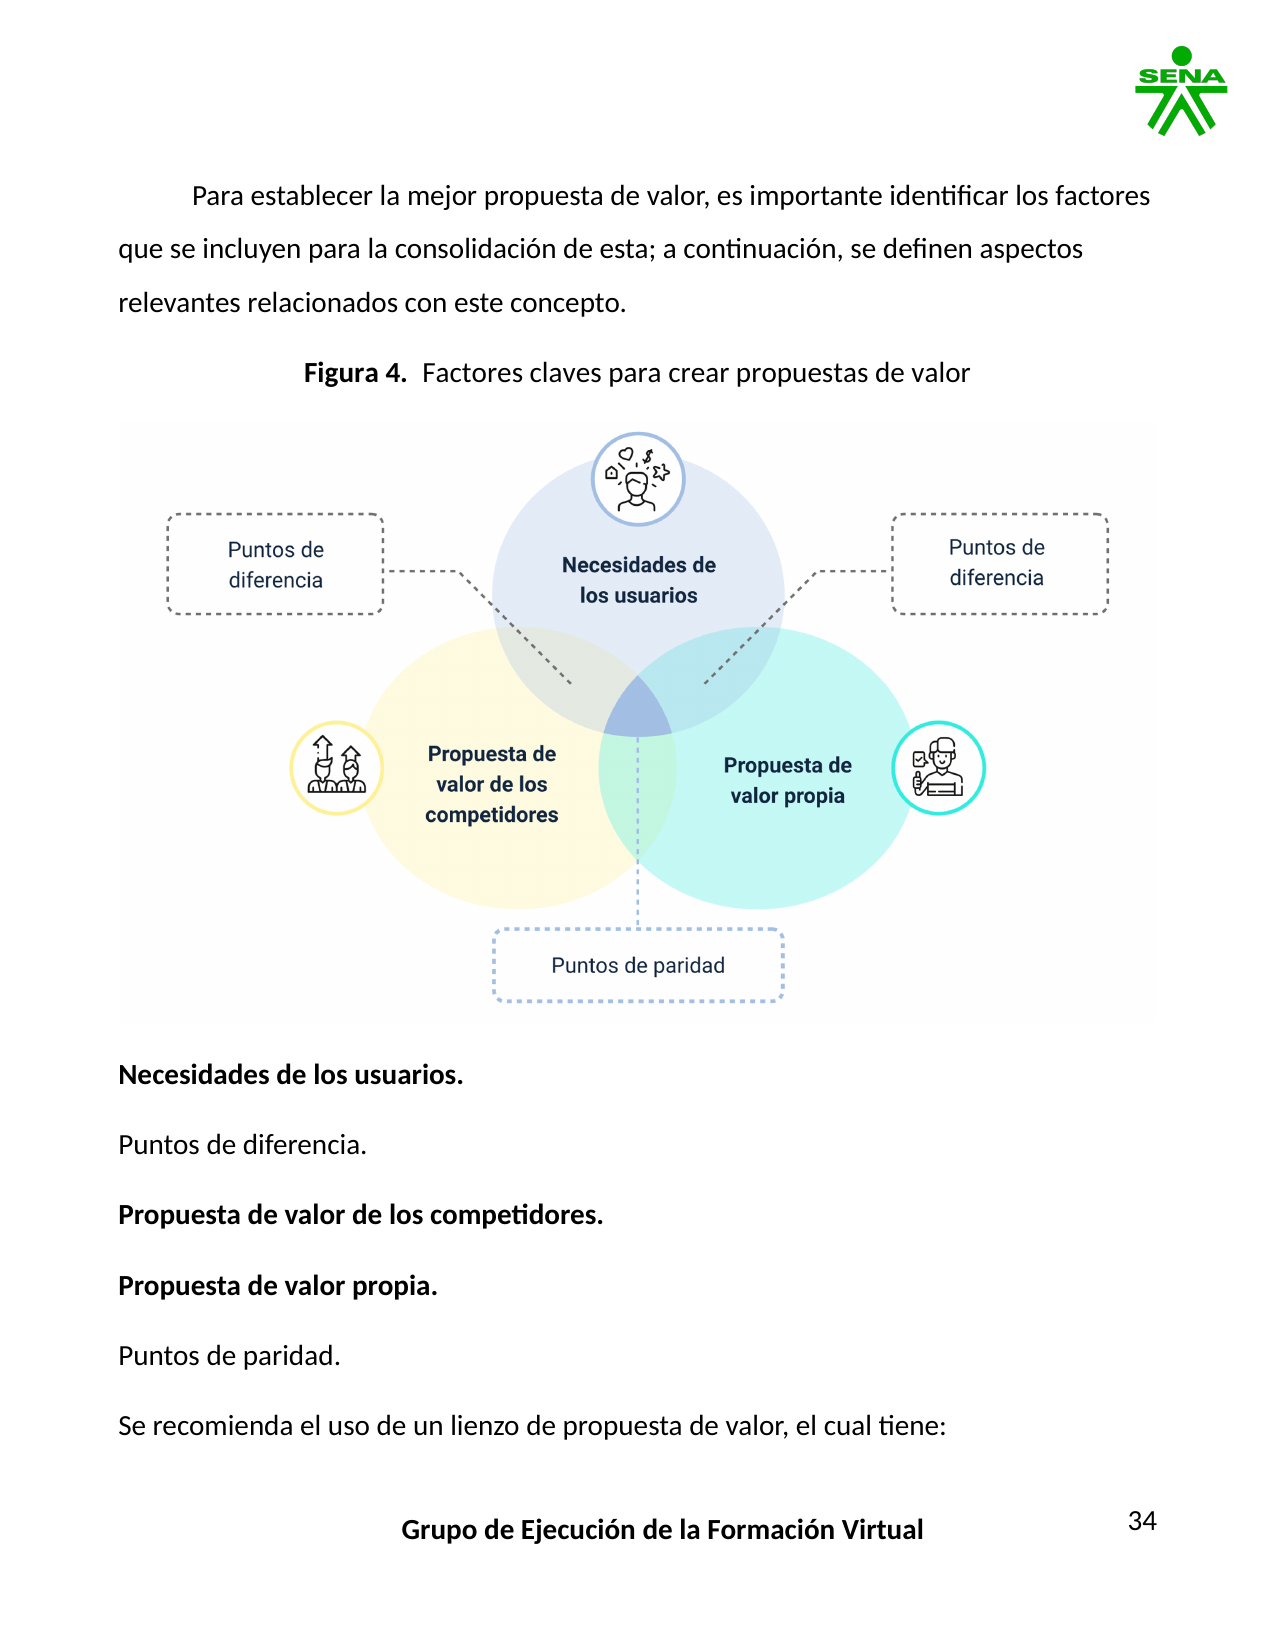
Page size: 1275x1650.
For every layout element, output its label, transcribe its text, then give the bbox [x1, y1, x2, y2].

text Necesidades de los usuarios. [118, 1056, 1157, 1092]
text Propuesta de valor de los competidores. [118, 1196, 1157, 1232]
text Propuesta de valor propia. [118, 1267, 1157, 1302]
text Puntos de paridad. [118, 1337, 1157, 1372]
picture [118, 420, 1157, 1022]
text Para establecer la mejor propuesta de valor, es importante identificar los factores que se incluyen para la consolidación de esta; a continuación, se definen aspectos relevantes relacionados con este concepto. [118, 177, 1157, 320]
text Factores claves para crear propuestas de valor [118, 354, 1157, 390]
picture [1135, 46, 1228, 136]
text Se recomienda el uso de un lienzo de propuesta de valor, el cual tiene: [118, 1407, 1157, 1442]
text Puntos de diferencia. [118, 1126, 1157, 1162]
